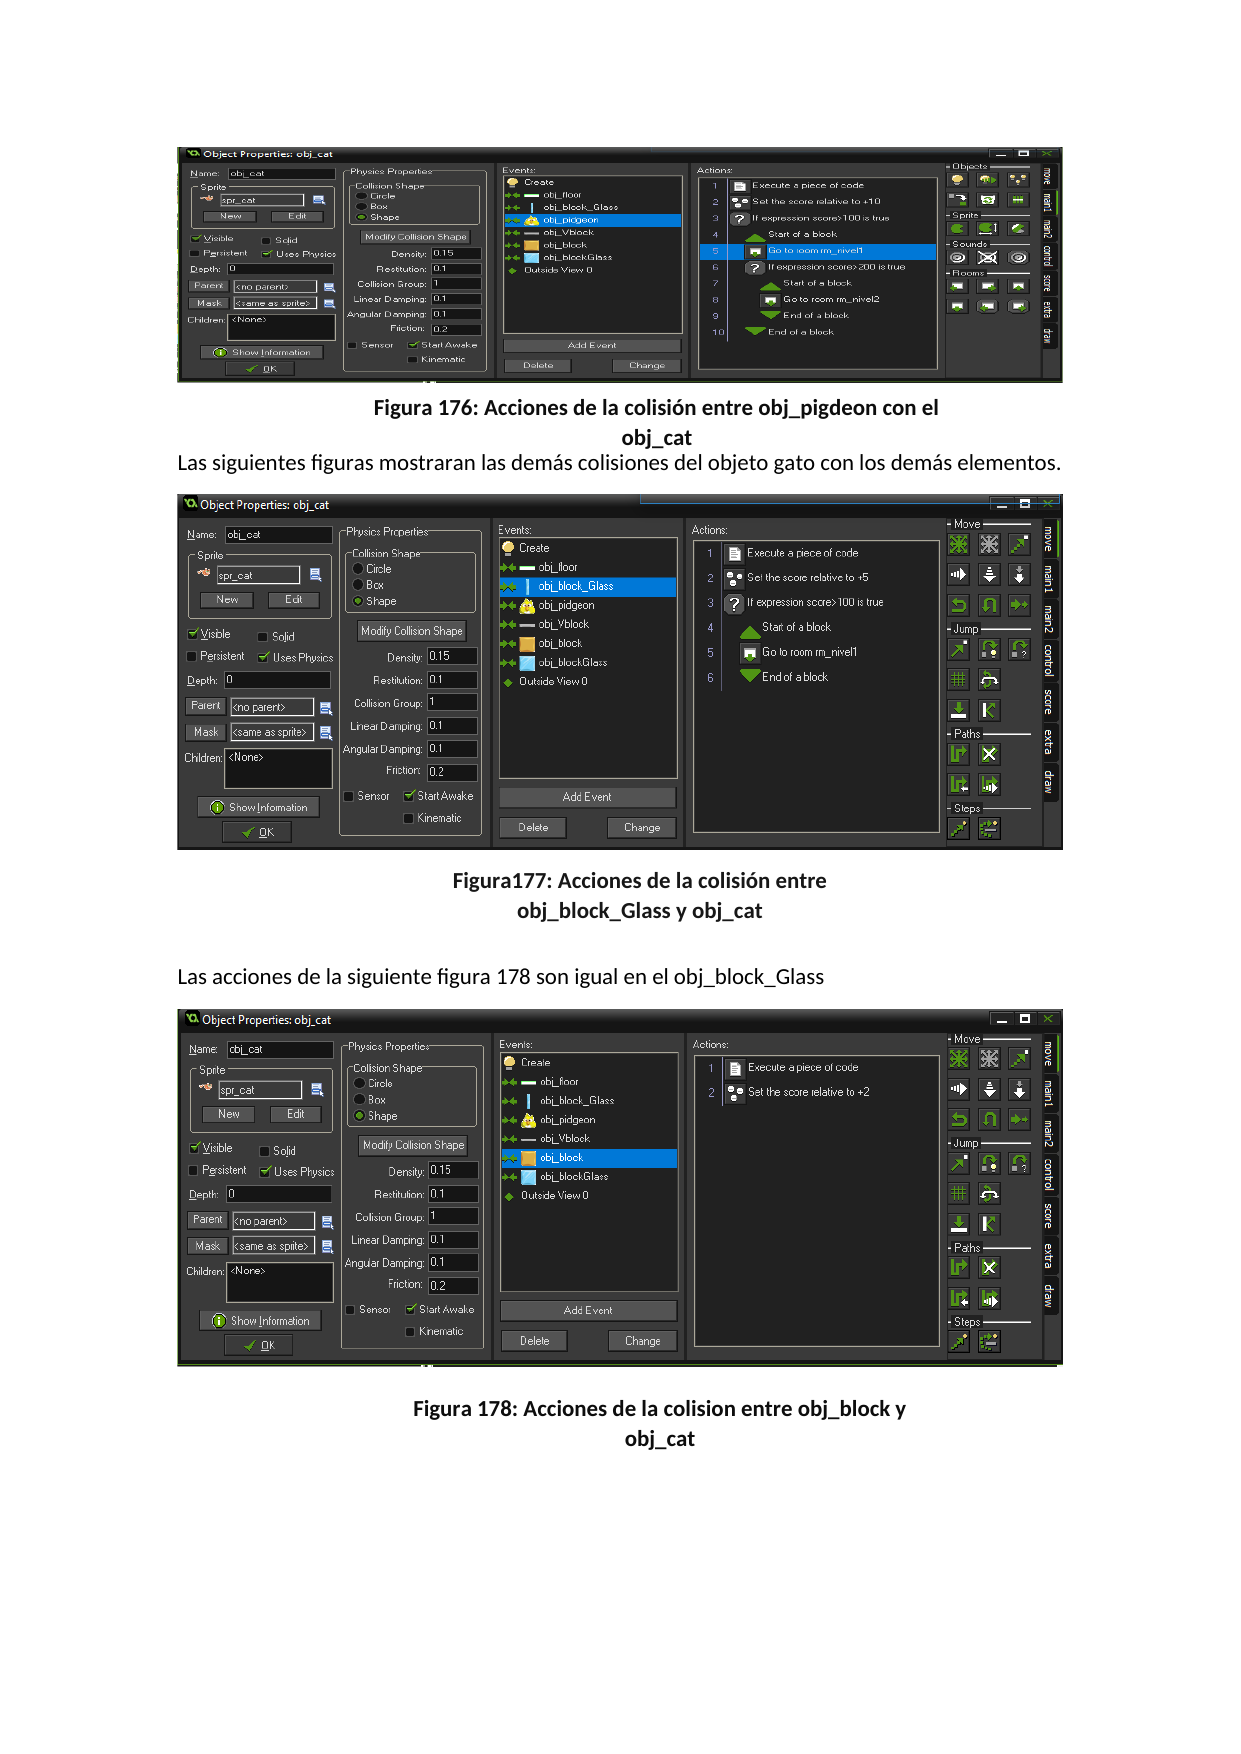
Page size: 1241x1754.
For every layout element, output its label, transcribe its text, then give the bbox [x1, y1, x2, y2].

picture [177, 147, 1063, 383]
picture [177, 494, 1063, 850]
picture [177, 1009, 1063, 1367]
text Las acciones de la siguiente figura 178 son igual en el obj_block_Glass [177, 962, 1063, 990]
text Las siguientes figuras mostraran las demás colisiones del objeto gato con los demás elementos. [177, 448, 1063, 476]
